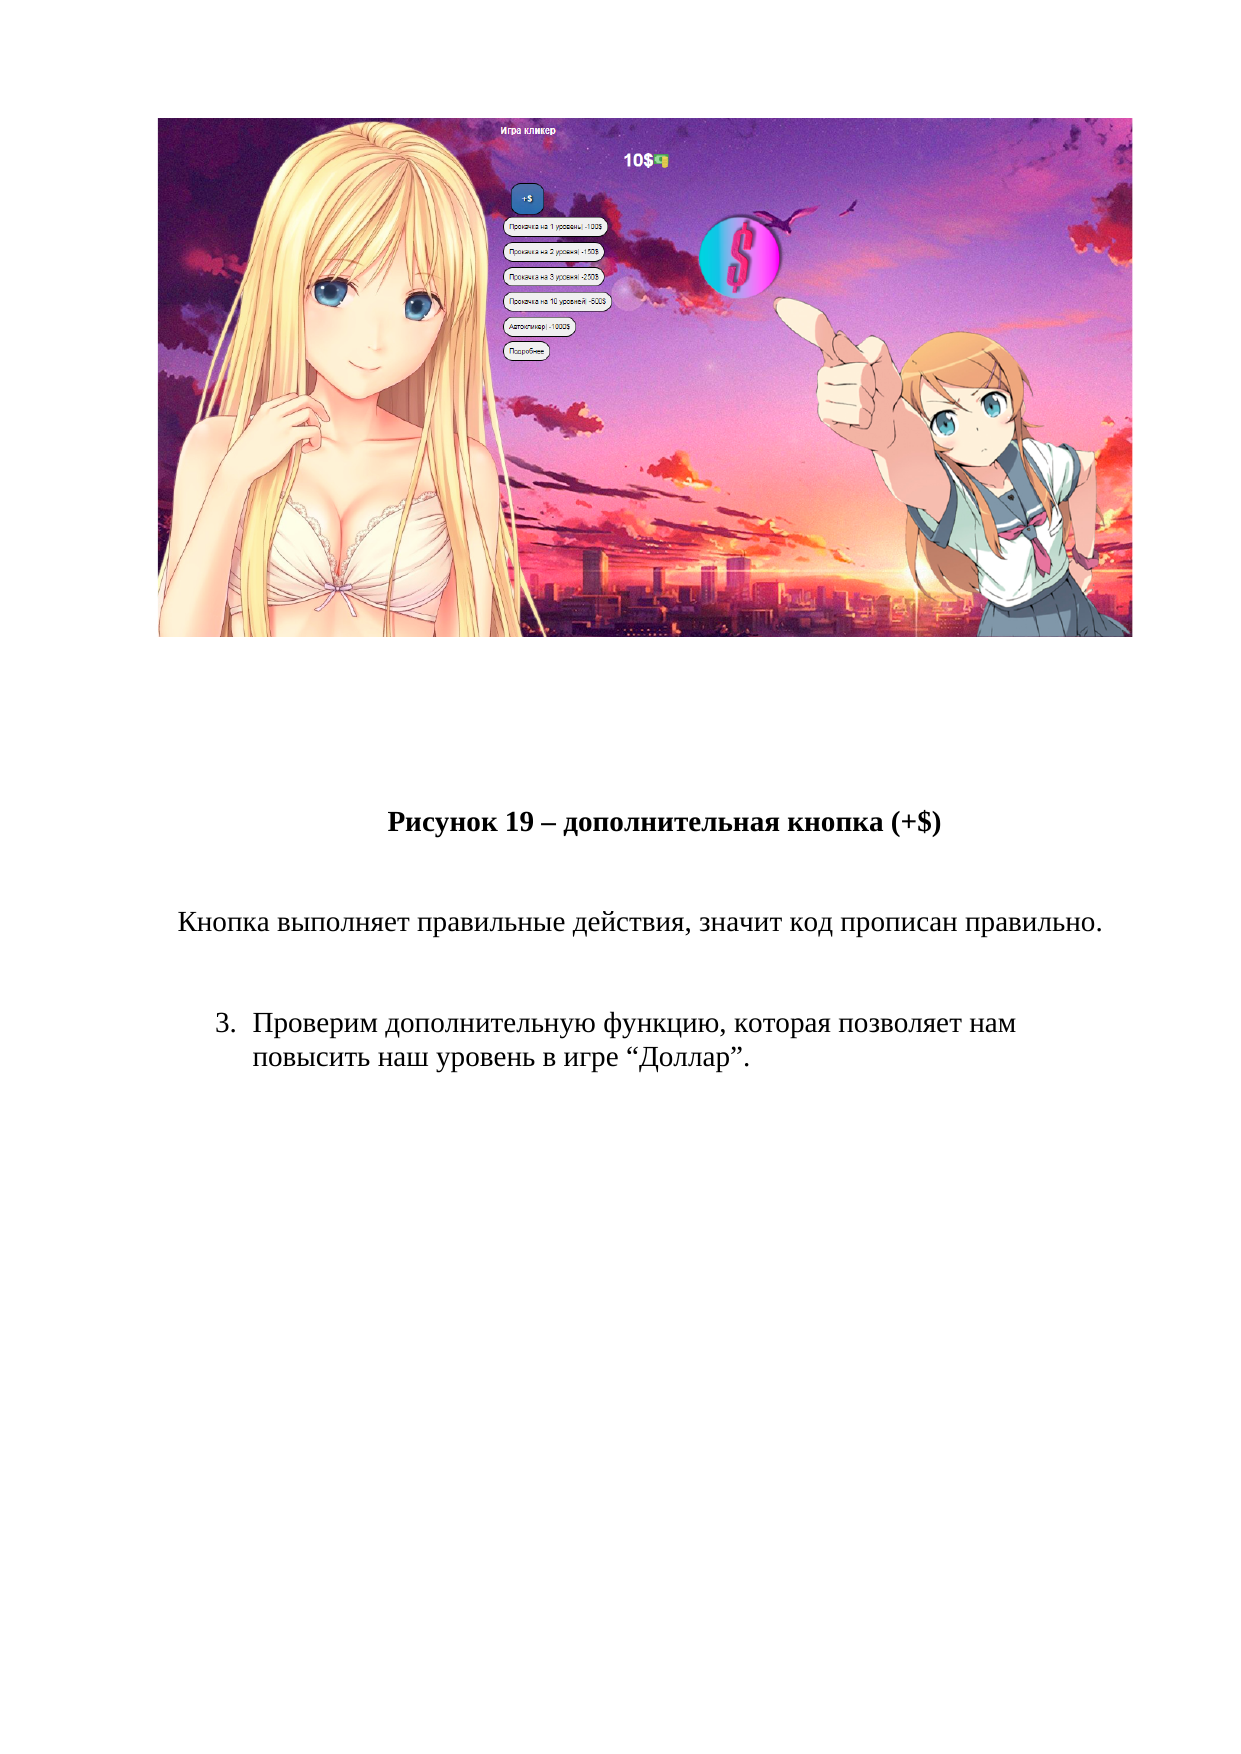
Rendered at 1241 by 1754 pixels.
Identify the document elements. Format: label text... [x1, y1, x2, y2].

picture [157, 118, 1133, 637]
text Рисунок 19 – дополнительная кнопка (+$) [177, 804, 1152, 837]
text Кнопка выполняет правильные действия, значит код прописан правильно. [177, 904, 1152, 938]
list Проверим дополнительную функцию, которая позволяет нам повысить наш уровень в игре “Доллар”. [215, 1005, 1093, 1072]
